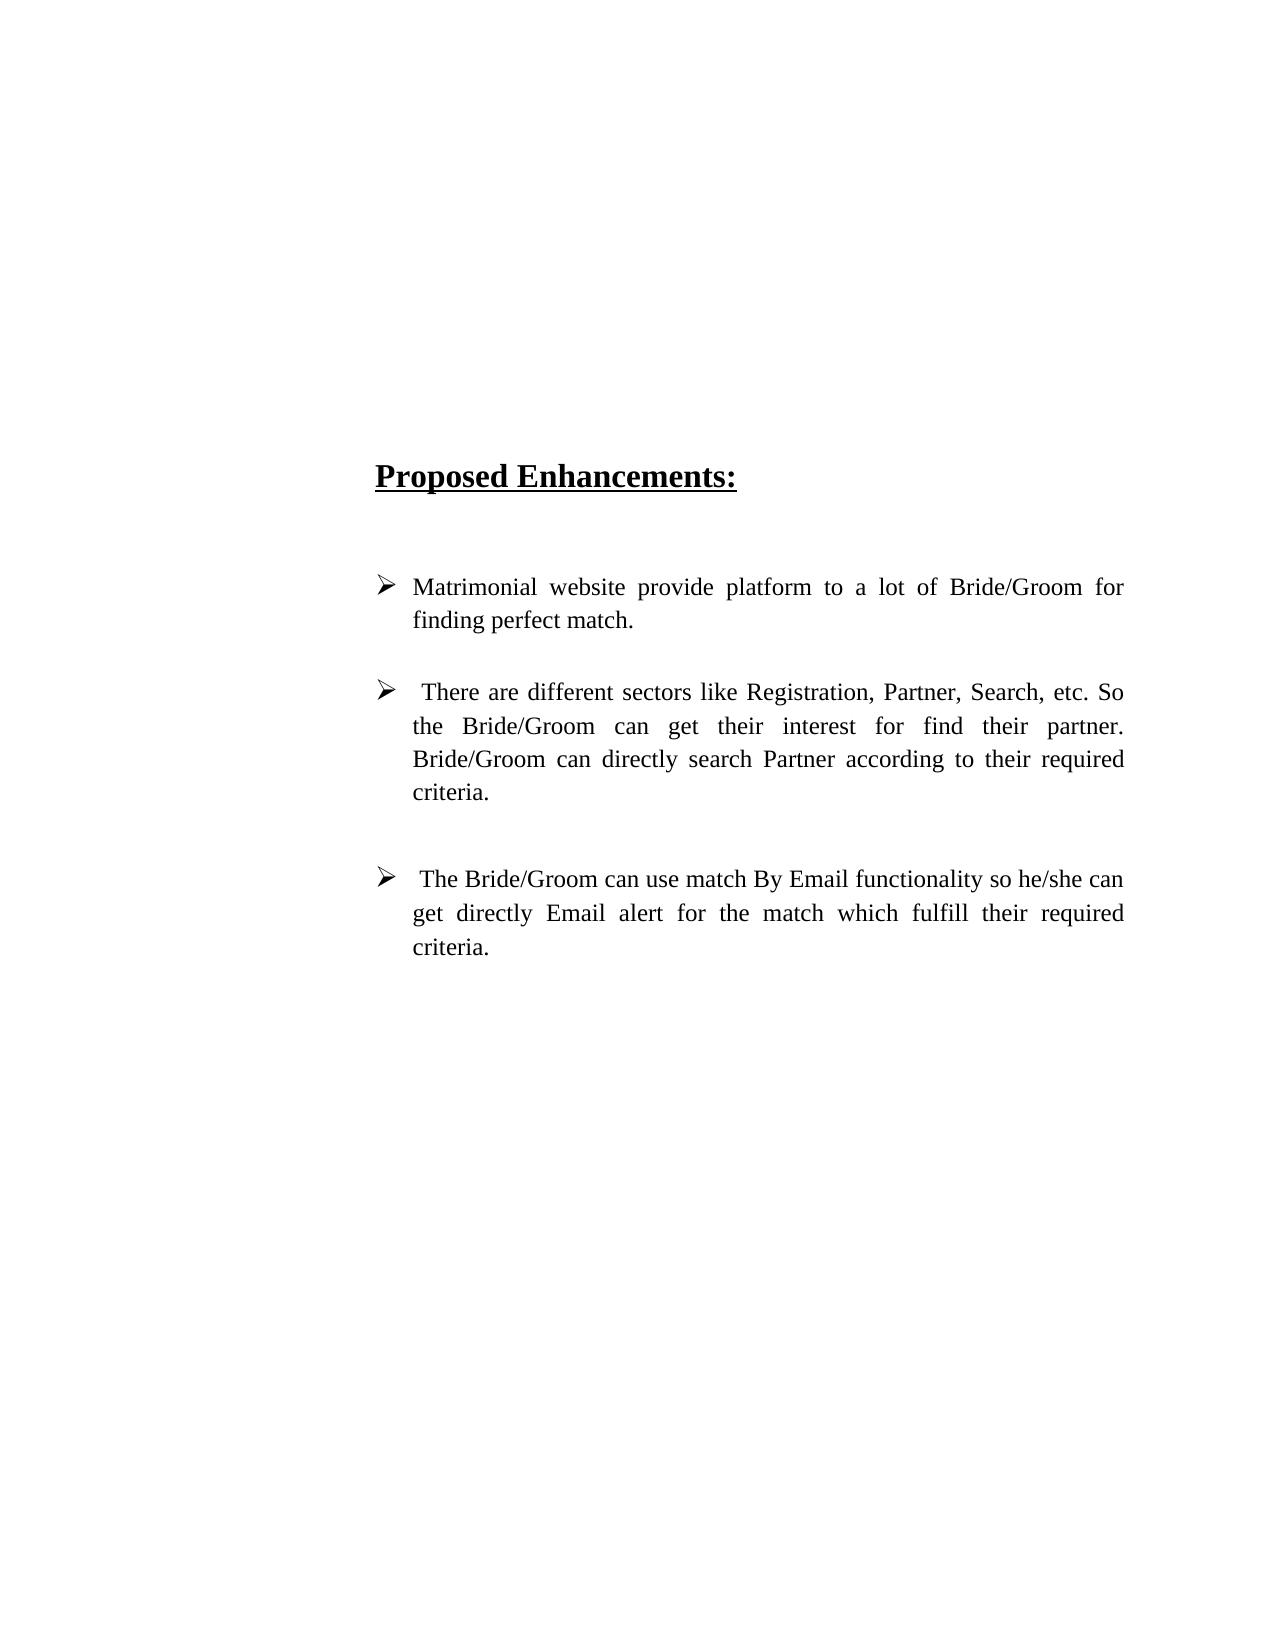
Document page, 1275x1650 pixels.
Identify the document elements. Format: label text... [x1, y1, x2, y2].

list The Bride/Groom can use match By Email functionality so he/she can get directly Email alert for the match which fulfill their required criteria. [375, 864, 1125, 960]
text Proposed Enhancements: [375, 457, 1125, 495]
list Matrimonial website provide platform to a lot of Bride/Groom for finding perfect match. [375, 572, 1125, 634]
list There are different sectors like Registration, Partner, Search, etc. So the Bride/Groom can get their interest for find their partner. Bride/Groom can directly search Partner according to their required criteria. [375, 677, 1125, 806]
